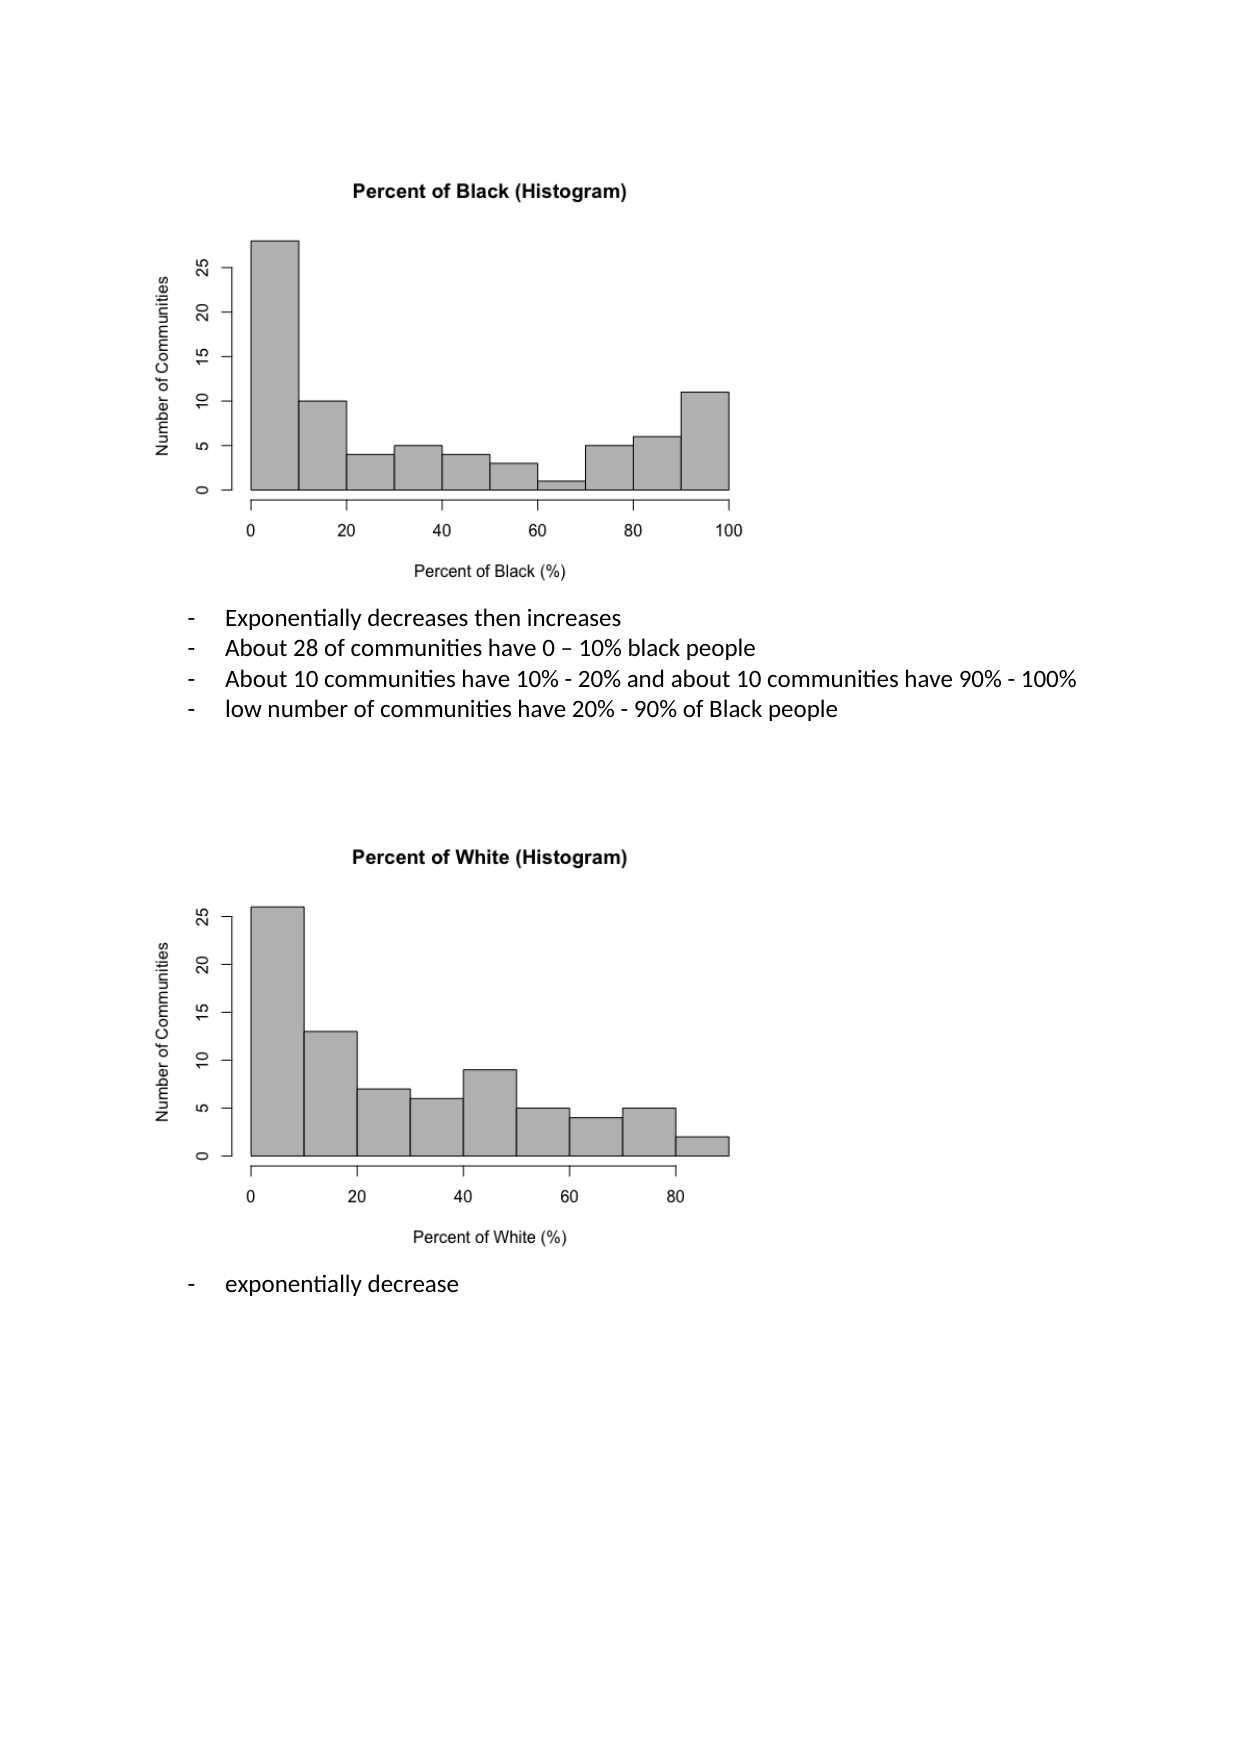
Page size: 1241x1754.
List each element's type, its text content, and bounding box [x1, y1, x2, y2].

picture [150, 150, 790, 602]
list Exponentially decreases then increases [187, 602, 1090, 633]
list About 28 of communities have 0 – 10% black people [187, 633, 1090, 663]
list About 10 communities have 10% - 20% and about 10 communities have 90% - 100% [187, 663, 1090, 694]
picture [150, 815, 790, 1268]
list exponentially decrease [187, 1268, 1090, 1298]
list low number of communities have 20% - 90% of Black people [187, 694, 1090, 724]
